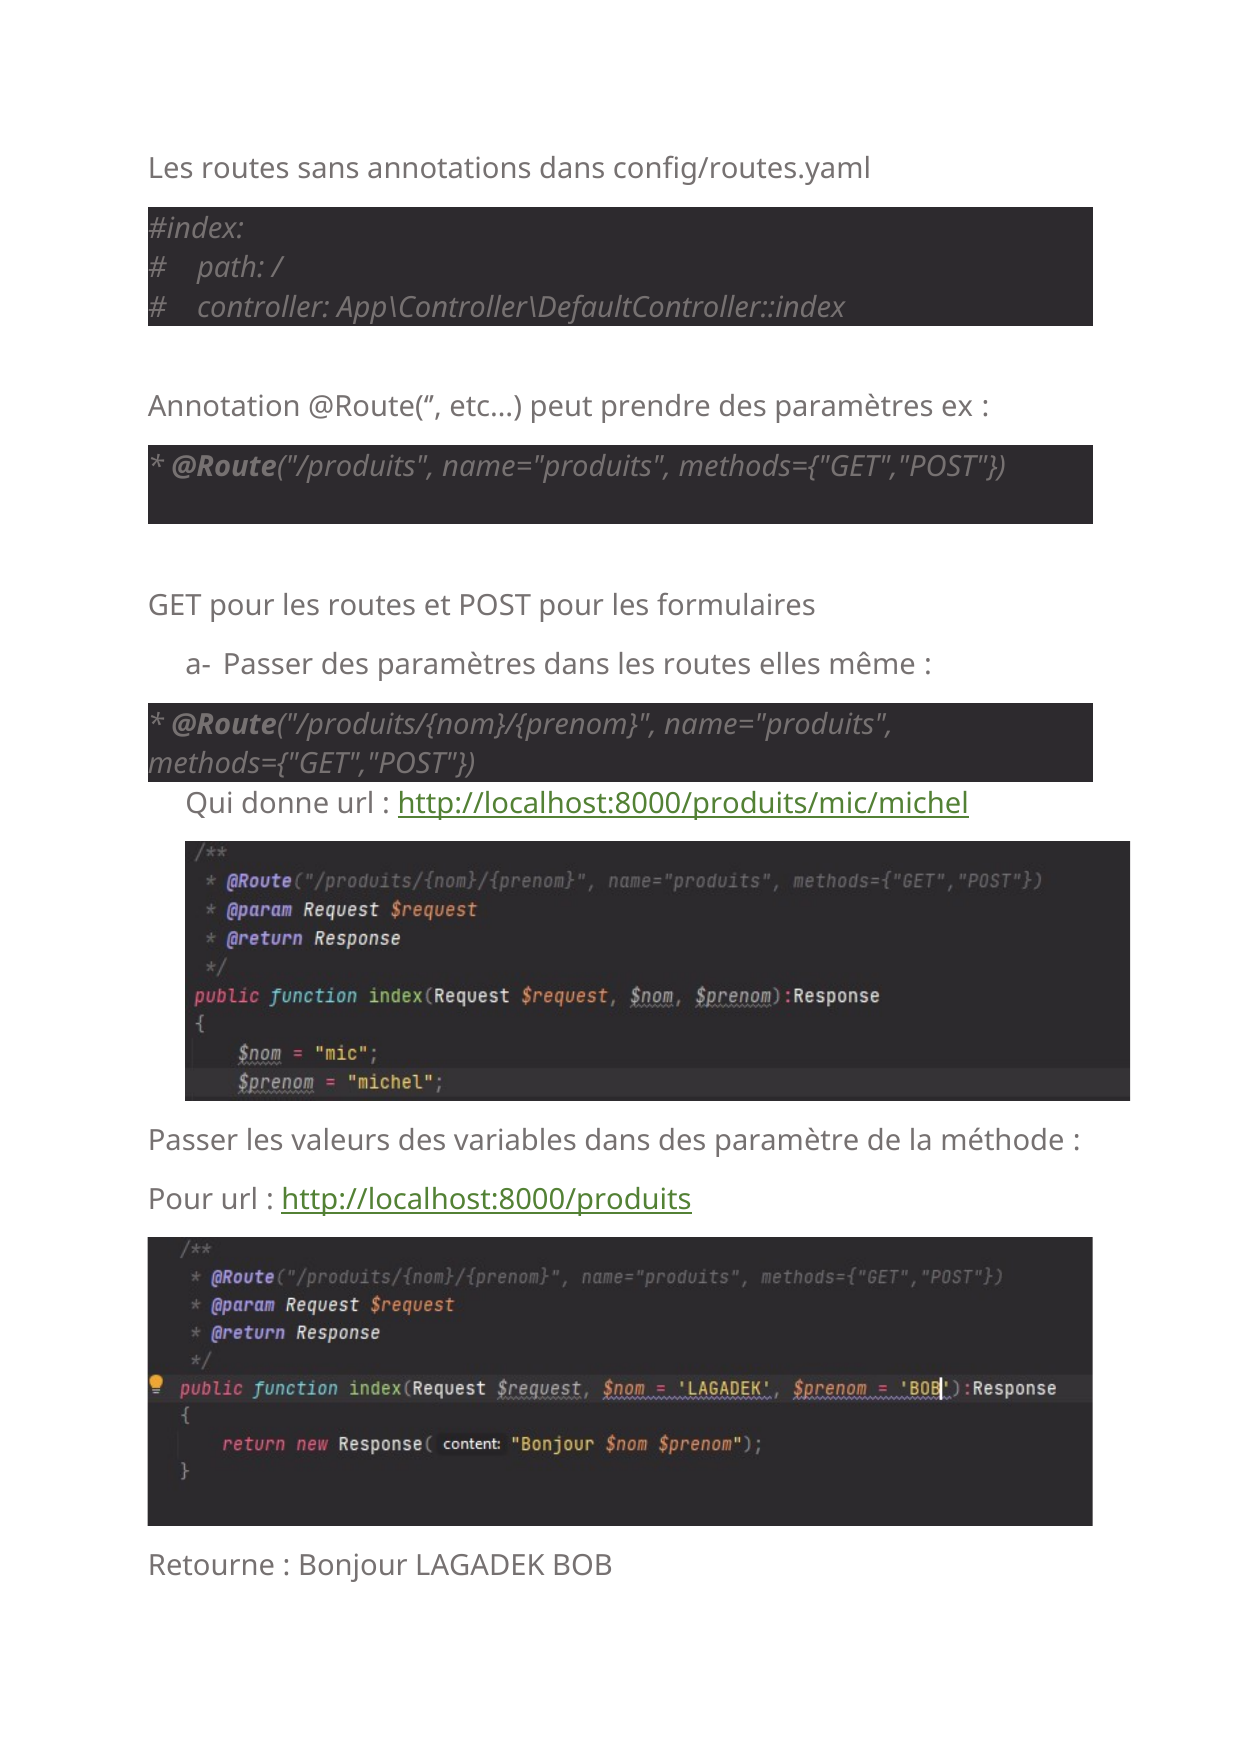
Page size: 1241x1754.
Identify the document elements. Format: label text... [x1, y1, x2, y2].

text Pour url : http://localhost:8000/produits [148, 1178, 1093, 1218]
text Passer les valeurs des variables dans des paramètre de la méthode : [148, 1119, 1093, 1159]
text Les routes sans annotations dans config/routes.yaml [148, 148, 1093, 187]
picture [185, 841, 1130, 1101]
text * @Route("/produits/{nom}/{prenom}", name="produits", methods={"GET","POST"}) [148, 703, 1093, 782]
text #index: # path: / # controller: App\Controller\DefaultController::index [148, 207, 1093, 326]
text * @Route("/produits", name="produits", methods={"GET","POST"}) [148, 445, 1093, 485]
picture [147, 1237, 1093, 1526]
text Qui donne url : http://localhost:8000/produits/mic/michel [185, 782, 1093, 822]
list Passer des paramètres dans les routes elles même : [185, 643, 1093, 683]
text GET pour les routes et POST pour les formulaires [148, 584, 1093, 624]
text Annotation @Route(‘’, etc…) peut prendre des paramètres ex : [148, 386, 1093, 425]
text Retourne : Bonjour LAGADEK BOB [148, 1544, 1093, 1584]
